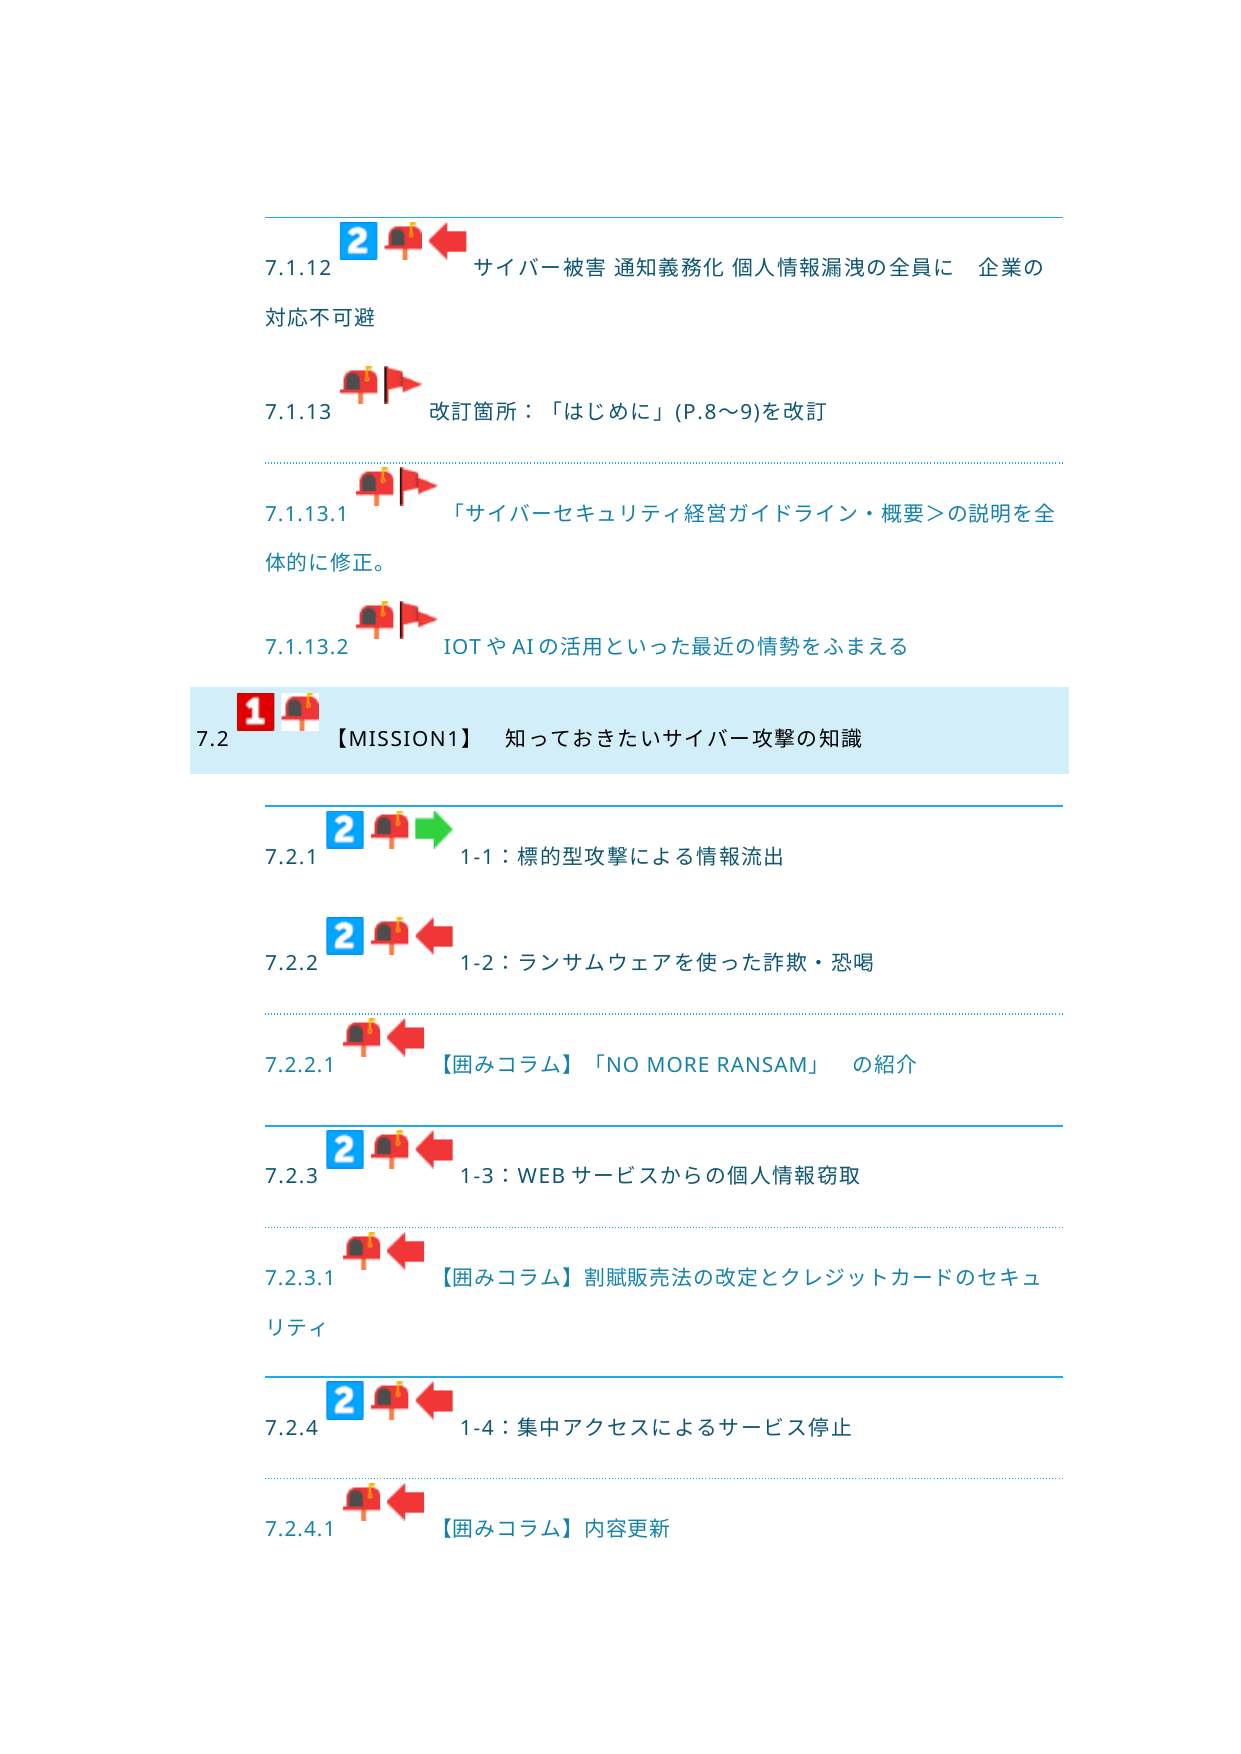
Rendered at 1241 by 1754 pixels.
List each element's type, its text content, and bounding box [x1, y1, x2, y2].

text 改訂箇所：「はじめに」(p.8～9)を改訂 [265, 361, 1063, 441]
picture [370, 917, 409, 955]
picture [326, 1130, 364, 1169]
picture [237, 693, 275, 731]
picture [386, 1232, 425, 1270]
picture [342, 1018, 381, 1057]
picture [342, 1483, 381, 1521]
text 1-3：Webサービスからの個人情報窃取 [265, 1127, 1063, 1206]
text サイバー被害 通知義務化 個人情報漏洩の全員に 企業の対応不可避 [265, 218, 1063, 335]
picture [342, 1232, 381, 1270]
text 1-4：集中アクセスによるサービス停止 [265, 1378, 1063, 1457]
picture [386, 1483, 425, 1521]
picture [355, 467, 394, 506]
picture [370, 1130, 409, 1169]
text 1-2：ランサムウェアを使った詐欺・恐喝 [265, 912, 1063, 992]
picture [370, 811, 409, 849]
picture [339, 366, 378, 404]
text 【Mission1】 知っておきたいサイバー攻撃の知識 [196, 693, 1063, 768]
picture [415, 811, 453, 849]
picture [326, 811, 364, 849]
text 1-1：標的型攻撃による情報流出 [265, 807, 1063, 886]
picture [339, 222, 378, 260]
picture [355, 601, 394, 639]
picture [370, 1381, 409, 1420]
picture [384, 222, 422, 260]
picture [326, 917, 364, 955]
picture [399, 467, 438, 506]
text IoTやAIの活用といった最近の情勢をふまえる [265, 595, 1063, 676]
picture [415, 917, 453, 955]
picture [281, 693, 319, 731]
picture [415, 1381, 453, 1420]
text 【囲みコラム】内容更新 [265, 1478, 1063, 1558]
picture [399, 601, 438, 639]
picture [428, 222, 467, 260]
picture [415, 1130, 453, 1169]
picture [326, 1381, 364, 1420]
picture [384, 366, 422, 404]
text 【囲みコラム】割賦販売法の改定とクレジットカードのセキュリティ [265, 1227, 1063, 1345]
text 【囲みコラム】「No More Ransam」 の紹介 [265, 1013, 1063, 1094]
picture [386, 1018, 425, 1057]
text 「サイバーセキュリティ経営ガイドライン・概要＞の説明を全体的に修正。 [265, 462, 1063, 580]
